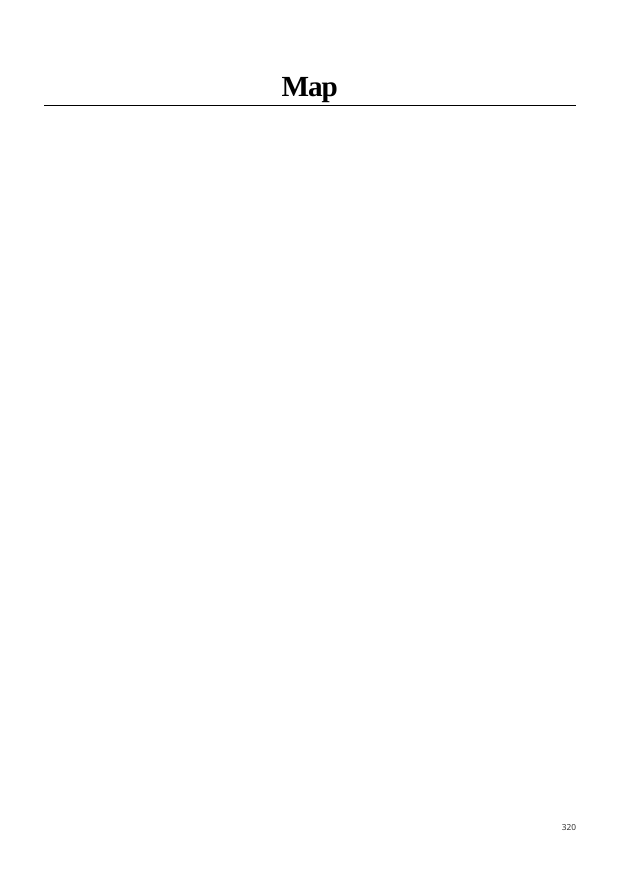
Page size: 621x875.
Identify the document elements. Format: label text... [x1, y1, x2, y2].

subtitle Map [44, 69, 576, 105]
